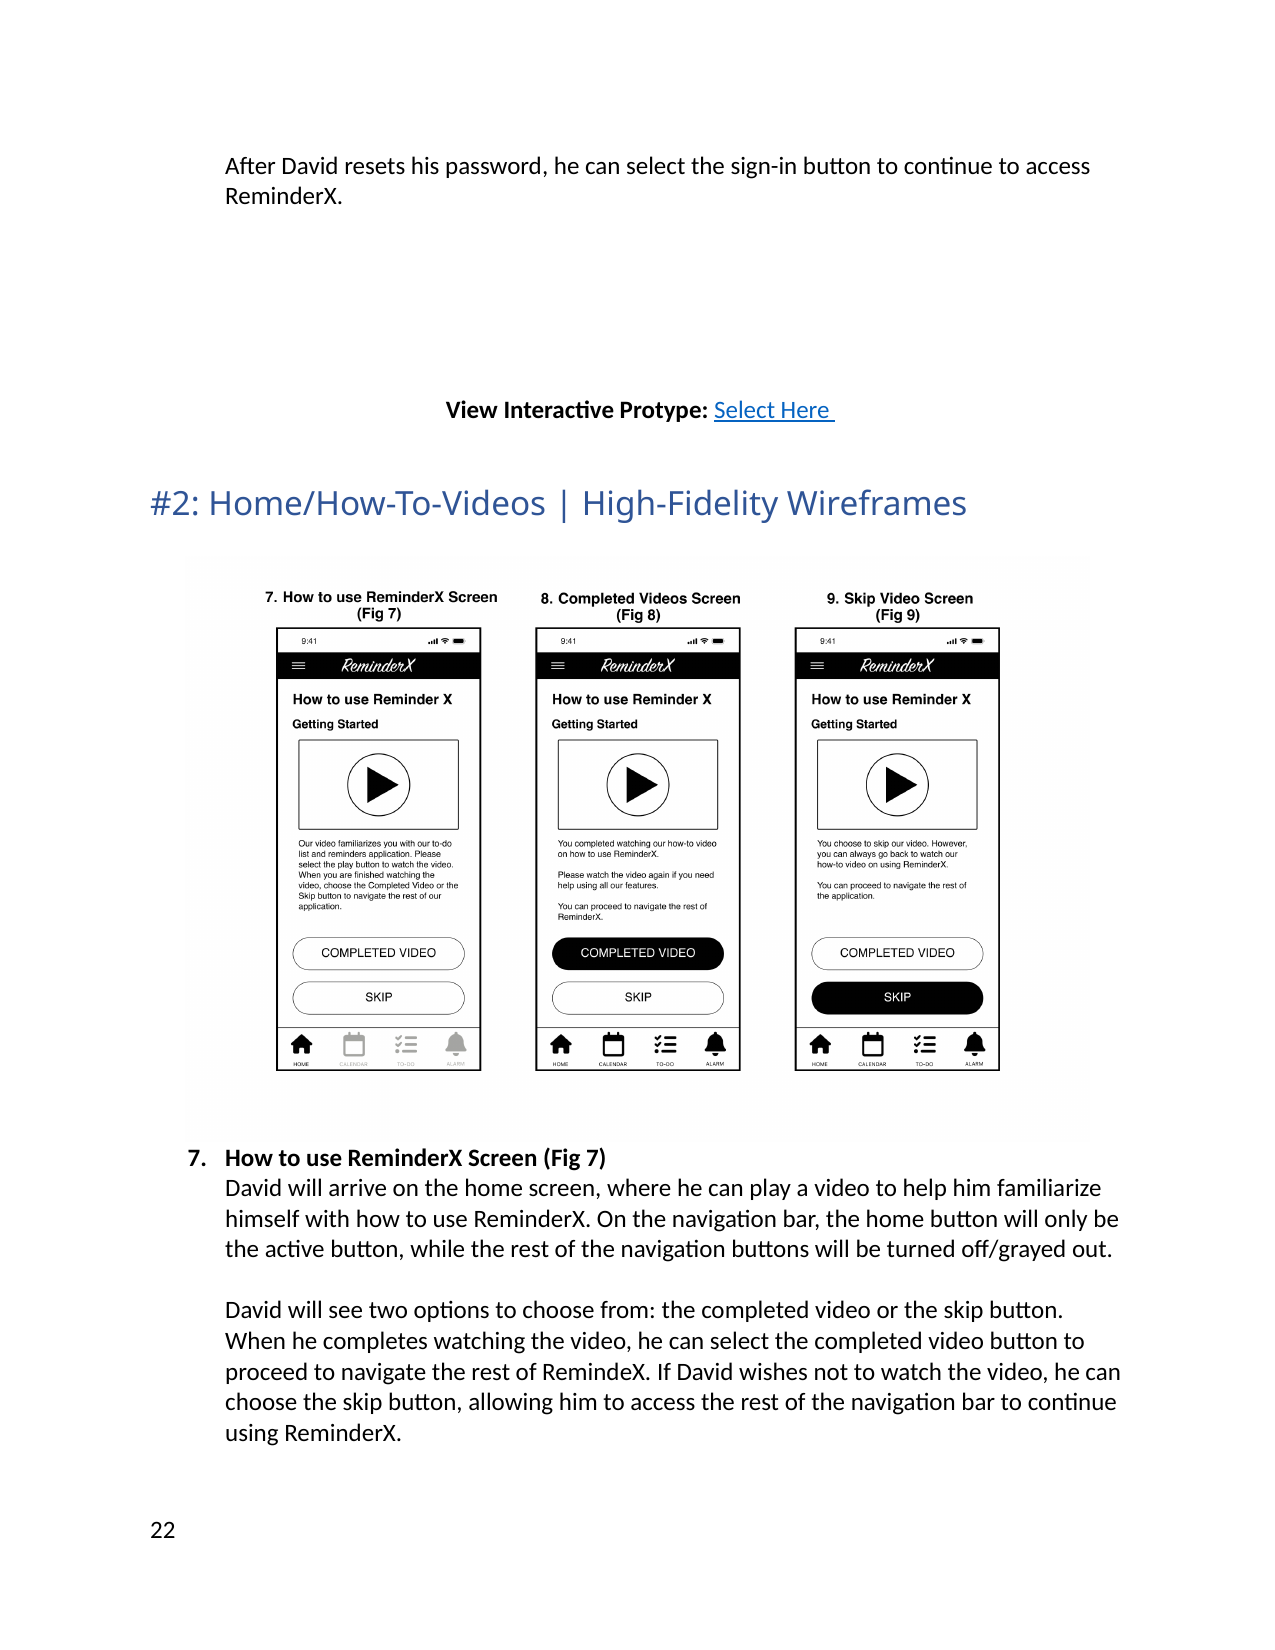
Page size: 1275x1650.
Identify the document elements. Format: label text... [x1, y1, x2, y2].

list After David resets his password, he can select the sign-in button to continue to access ReminderX. [225, 150, 1125, 211]
list David will see two options to choose from: the completed video or the skip button. When he completes watching the video, he can select the completed video button to proceed to navigate the rest of RemindeX. If David wishes not to watch the video, he can choose the skip button, allowing him to access the rest of the navigation bar to continue using ReminderX. [225, 1295, 1125, 1447]
list David will arrive on the home screen, where he can play a video to help him familiarize himself with how to use ReminderX. On the navigation bar, the home button will only be the active button, while the rest of the navigation buttons will be turned off/grayed out. [225, 1173, 1125, 1264]
subtitle #2: Home/How-To-Videos | High-Fidelity Wireframes [150, 480, 1125, 526]
list How to use ReminderX Screen (Fig 7) [187, 1142, 1125, 1173]
text View Interactive Protype: Select Here [150, 394, 1125, 425]
picture [184, 556, 1091, 1142]
